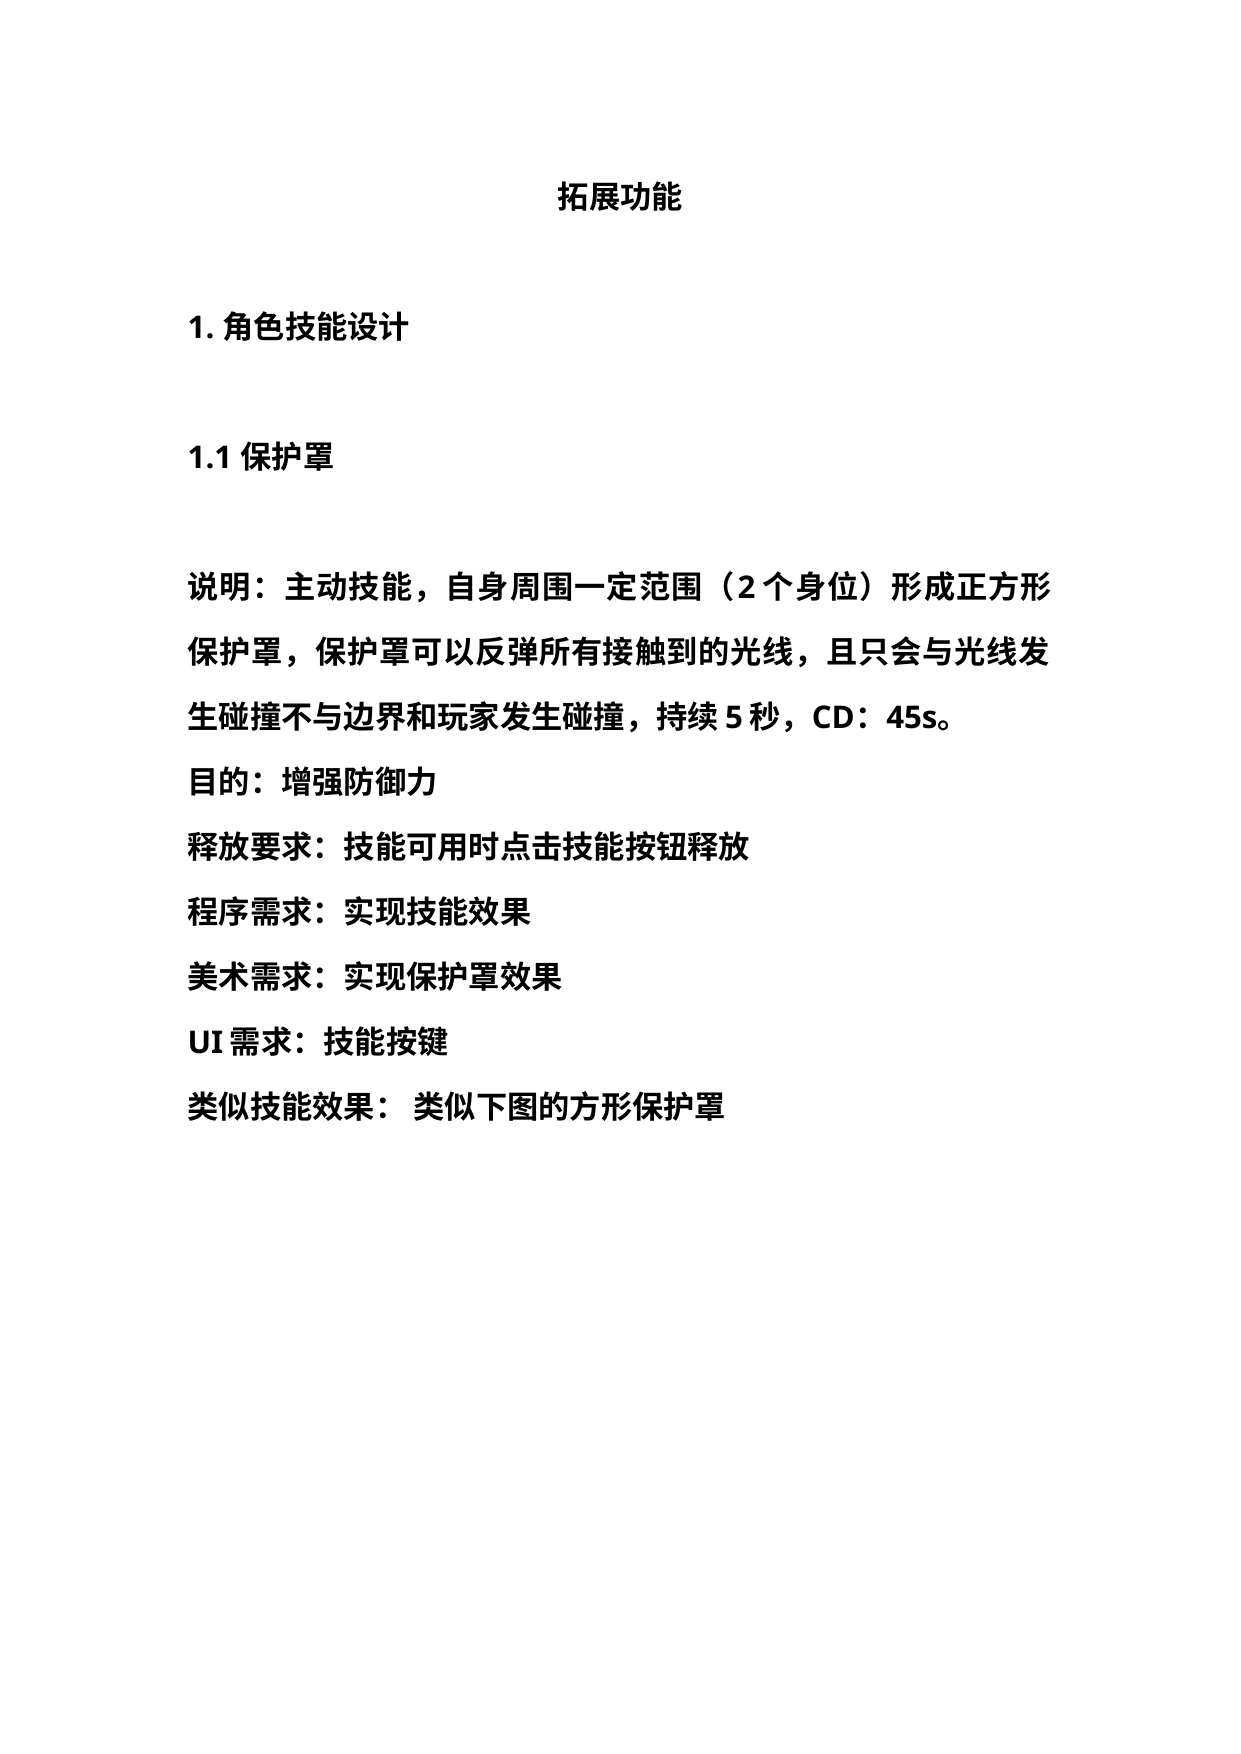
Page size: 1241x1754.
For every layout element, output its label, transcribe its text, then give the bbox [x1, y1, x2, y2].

text 类似技能效果： 类似下图的方形保护罩 [187, 1072, 1053, 1137]
text 1.1 保护罩 [187, 422, 1053, 487]
text 目的：增强防御力 [187, 747, 1053, 812]
text 程序需求：实现技能效果 [187, 877, 1053, 942]
text 释放要求：技能可用时点击技能按钮释放 [187, 812, 1053, 877]
text 拓展功能 [187, 162, 1053, 227]
text UI需求：技能按键 [187, 1007, 1053, 1072]
text 1. 角色技能设计 [187, 292, 1053, 357]
text 说明：主动技能，自身周围一定范围（2个身位）形成正方形保护罩，保护罩可以反弹所有接触到的光线，且只会与光线发生碰撞不与边界和玩家发生碰撞，持续5秒，CD：45s。 [187, 552, 1053, 747]
text 美术需求：实现保护罩效果 [187, 942, 1053, 1007]
